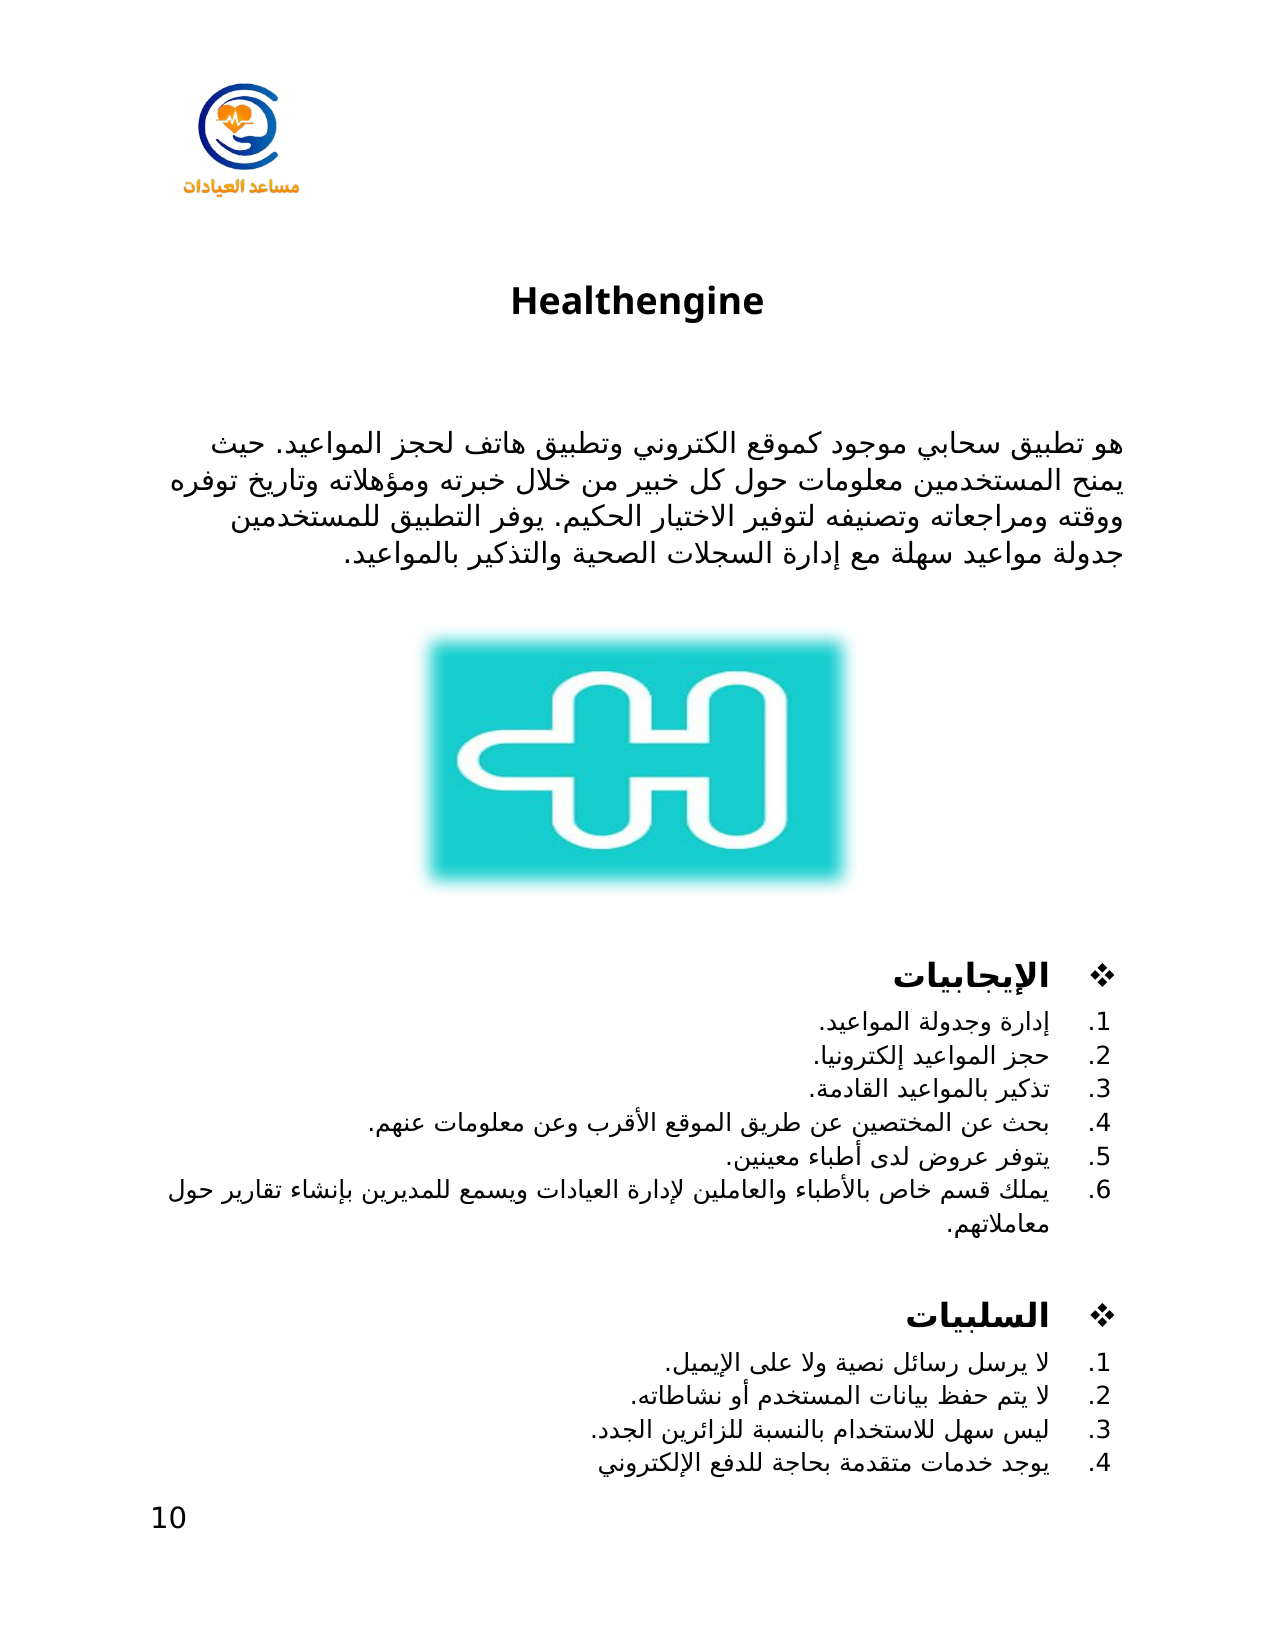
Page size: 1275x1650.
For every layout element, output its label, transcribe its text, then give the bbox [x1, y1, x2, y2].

text هو تطبيق سحابي موجود كموقع الكتروني وتطبيق هاتف لحجز المواعيد. حيث يمنح المستخدمين معلومات حول كل خبير من خلال خبرته ومؤهلاته وتاريخ توفره ووقته ومراجعاته وتصنيفه لتوفير الاختيار الحكيم. يوفر التطبيق للمستخدمين جدولة مواعيد سهلة مع إدارة السجلات الصحية والتذكير بالمواعيد. [150, 426, 1125, 570]
list تذكير بالمواعيد القادمة. [150, 1075, 1087, 1104]
list إدارة وجدولة المواعيد. [150, 1008, 1087, 1037]
list حجز المواعيد إلكترونيا. [150, 1041, 1087, 1070]
list لا يتم حفظ بيانات المستخدم أو نشاطاته. [150, 1381, 1087, 1411]
list ليس سهل للاستخدام بالنسبة للزائرين الجدد. [150, 1415, 1087, 1444]
list لا يرسل رسائل نصية ولا على الإيميل. [150, 1348, 1087, 1377]
list يوجد خدمات متقدمة بحاجة للدفع الإلكتروني [150, 1448, 1087, 1478]
list يتوفر عروض لدى أطباء معينين. [150, 1142, 1087, 1171]
list يملك قسم خاص بالأطباء والعاملين لإدارة العيادات ويسمع للمديرين بإنشاء تقارير حول معاملاتهم. [150, 1175, 1087, 1238]
title السلبيات [150, 1297, 1087, 1335]
list بحث عن المختصين عن طريق الموقع الأقرب وعن معلومات عنهم. [150, 1108, 1087, 1137]
title Healthengine [150, 274, 1125, 326]
picture [442, 653, 831, 869]
title الإيجابيات [150, 956, 1087, 995]
picture [149, 75, 345, 216]
